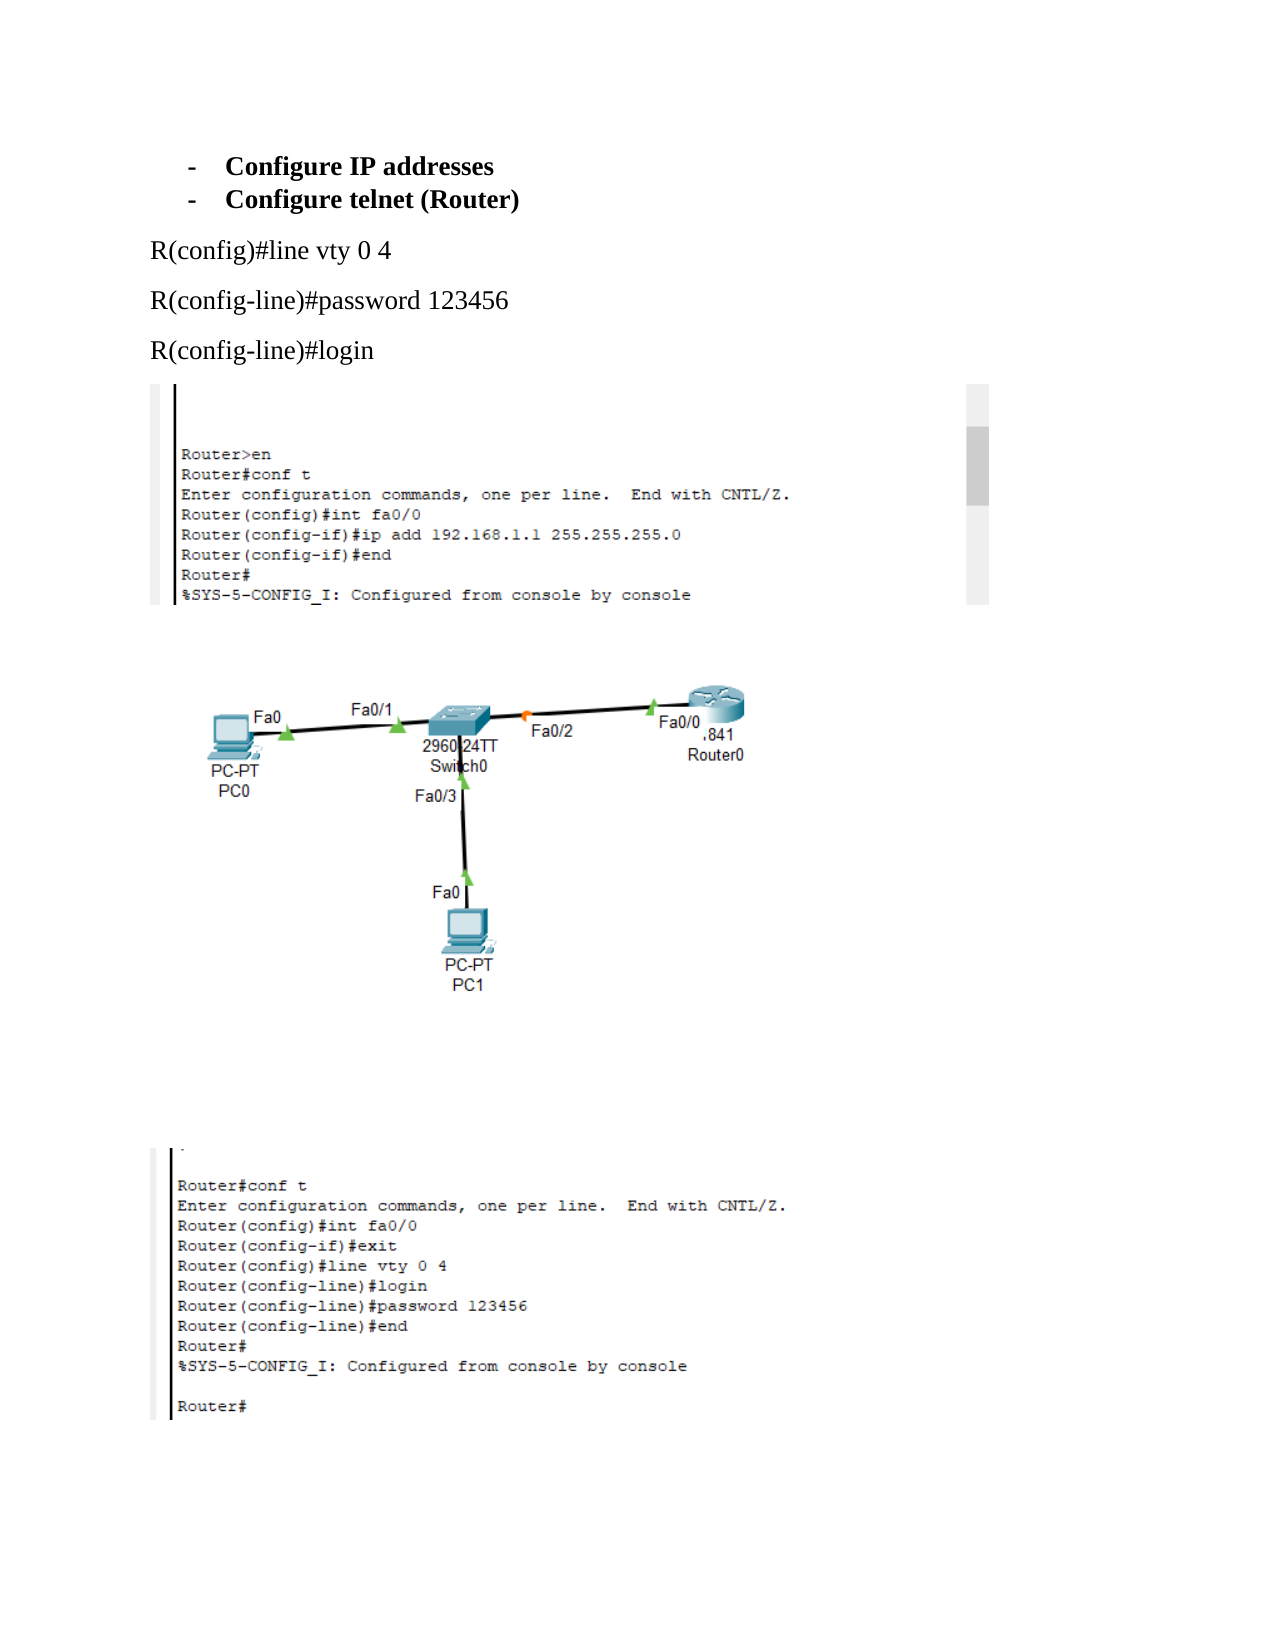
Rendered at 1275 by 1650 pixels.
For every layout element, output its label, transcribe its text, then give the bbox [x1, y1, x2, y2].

list Configure telnet (Router) [187, 183, 1125, 215]
list Configure IP addresses [187, 150, 1125, 181]
text R(config-line)#login [150, 334, 1125, 365]
text R(config-line)#password 123456 [150, 284, 1125, 315]
picture [150, 1148, 944, 1420]
picture [150, 623, 1092, 1130]
text R(config)#line vty 0 4 [150, 234, 1125, 265]
picture [150, 384, 989, 605]
